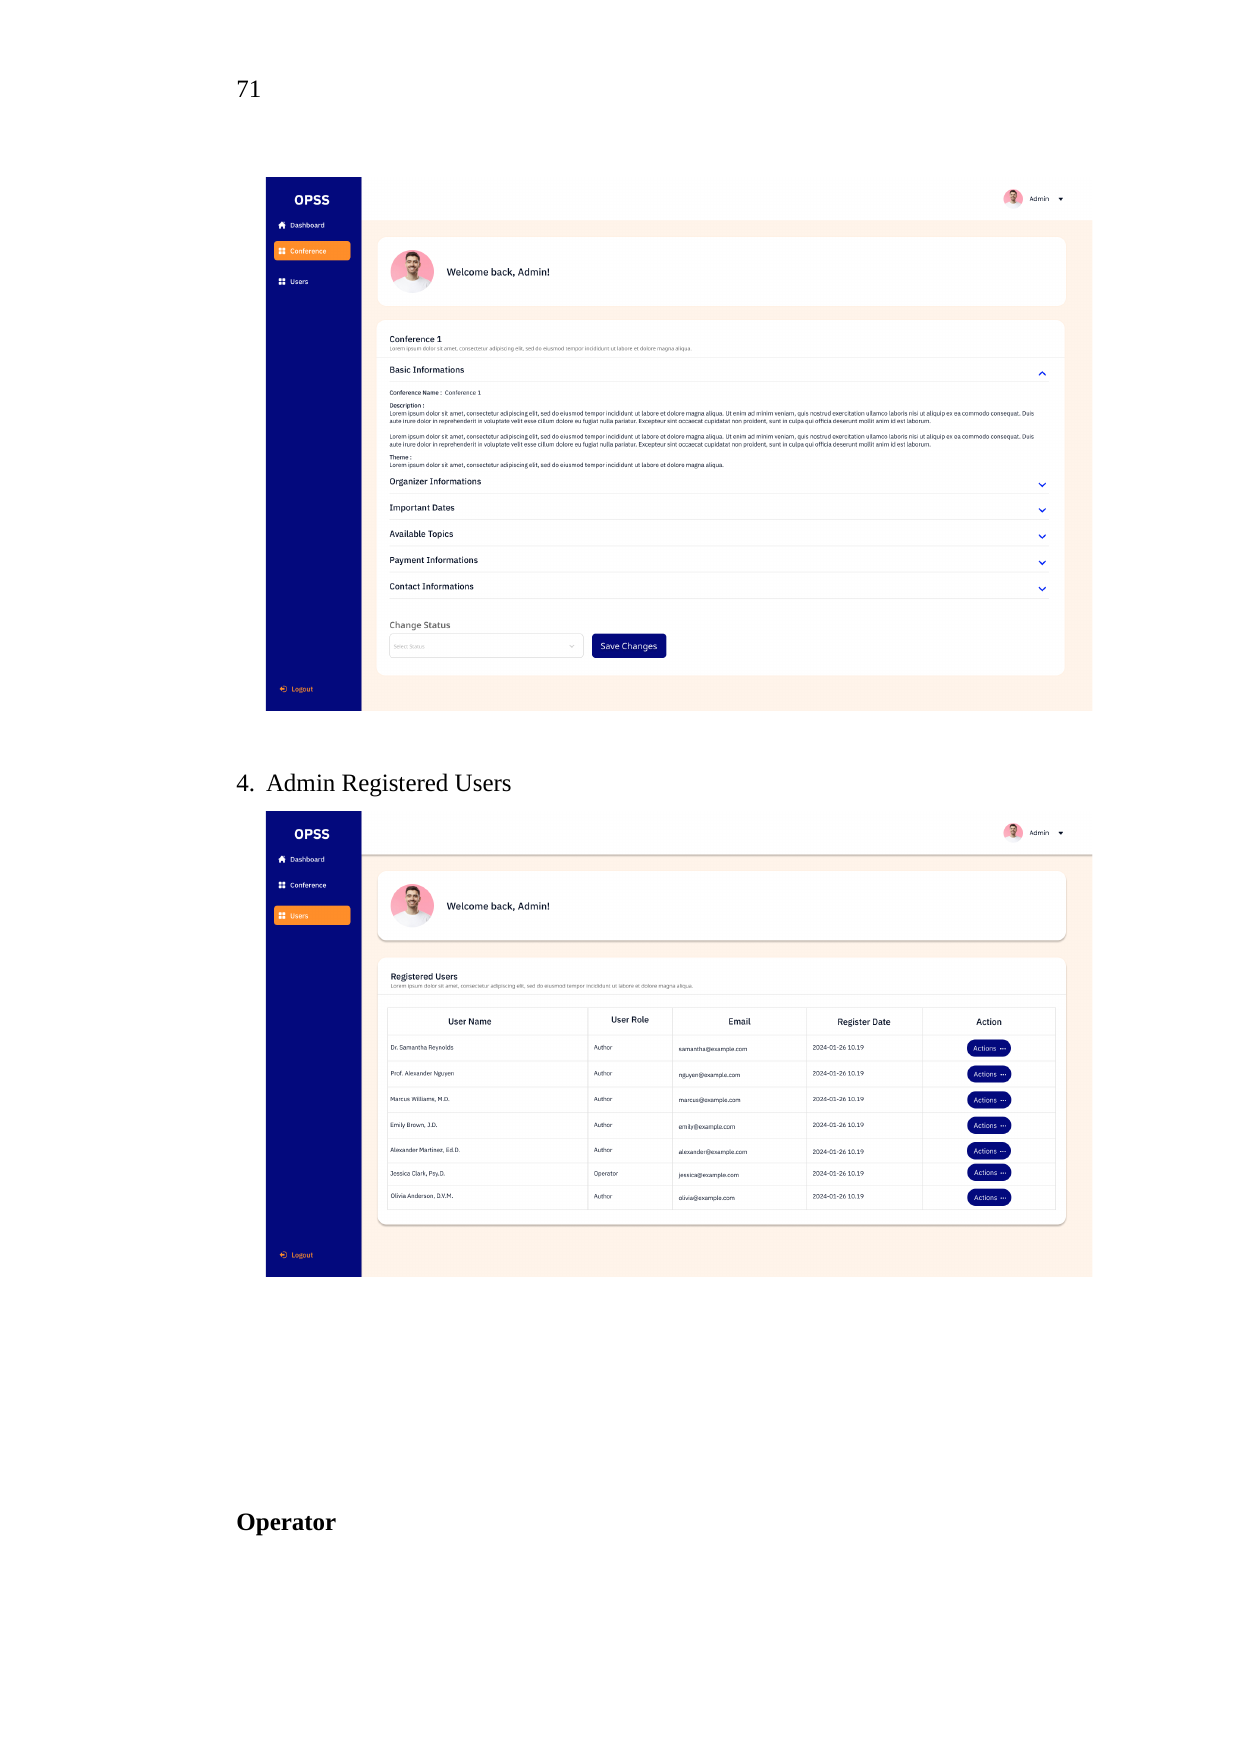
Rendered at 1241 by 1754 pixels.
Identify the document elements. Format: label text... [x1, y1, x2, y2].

picture [265, 811, 1093, 1277]
text Operator [236, 1507, 1063, 1535]
picture [265, 177, 1093, 711]
list Admin Registered Users [236, 768, 1063, 797]
